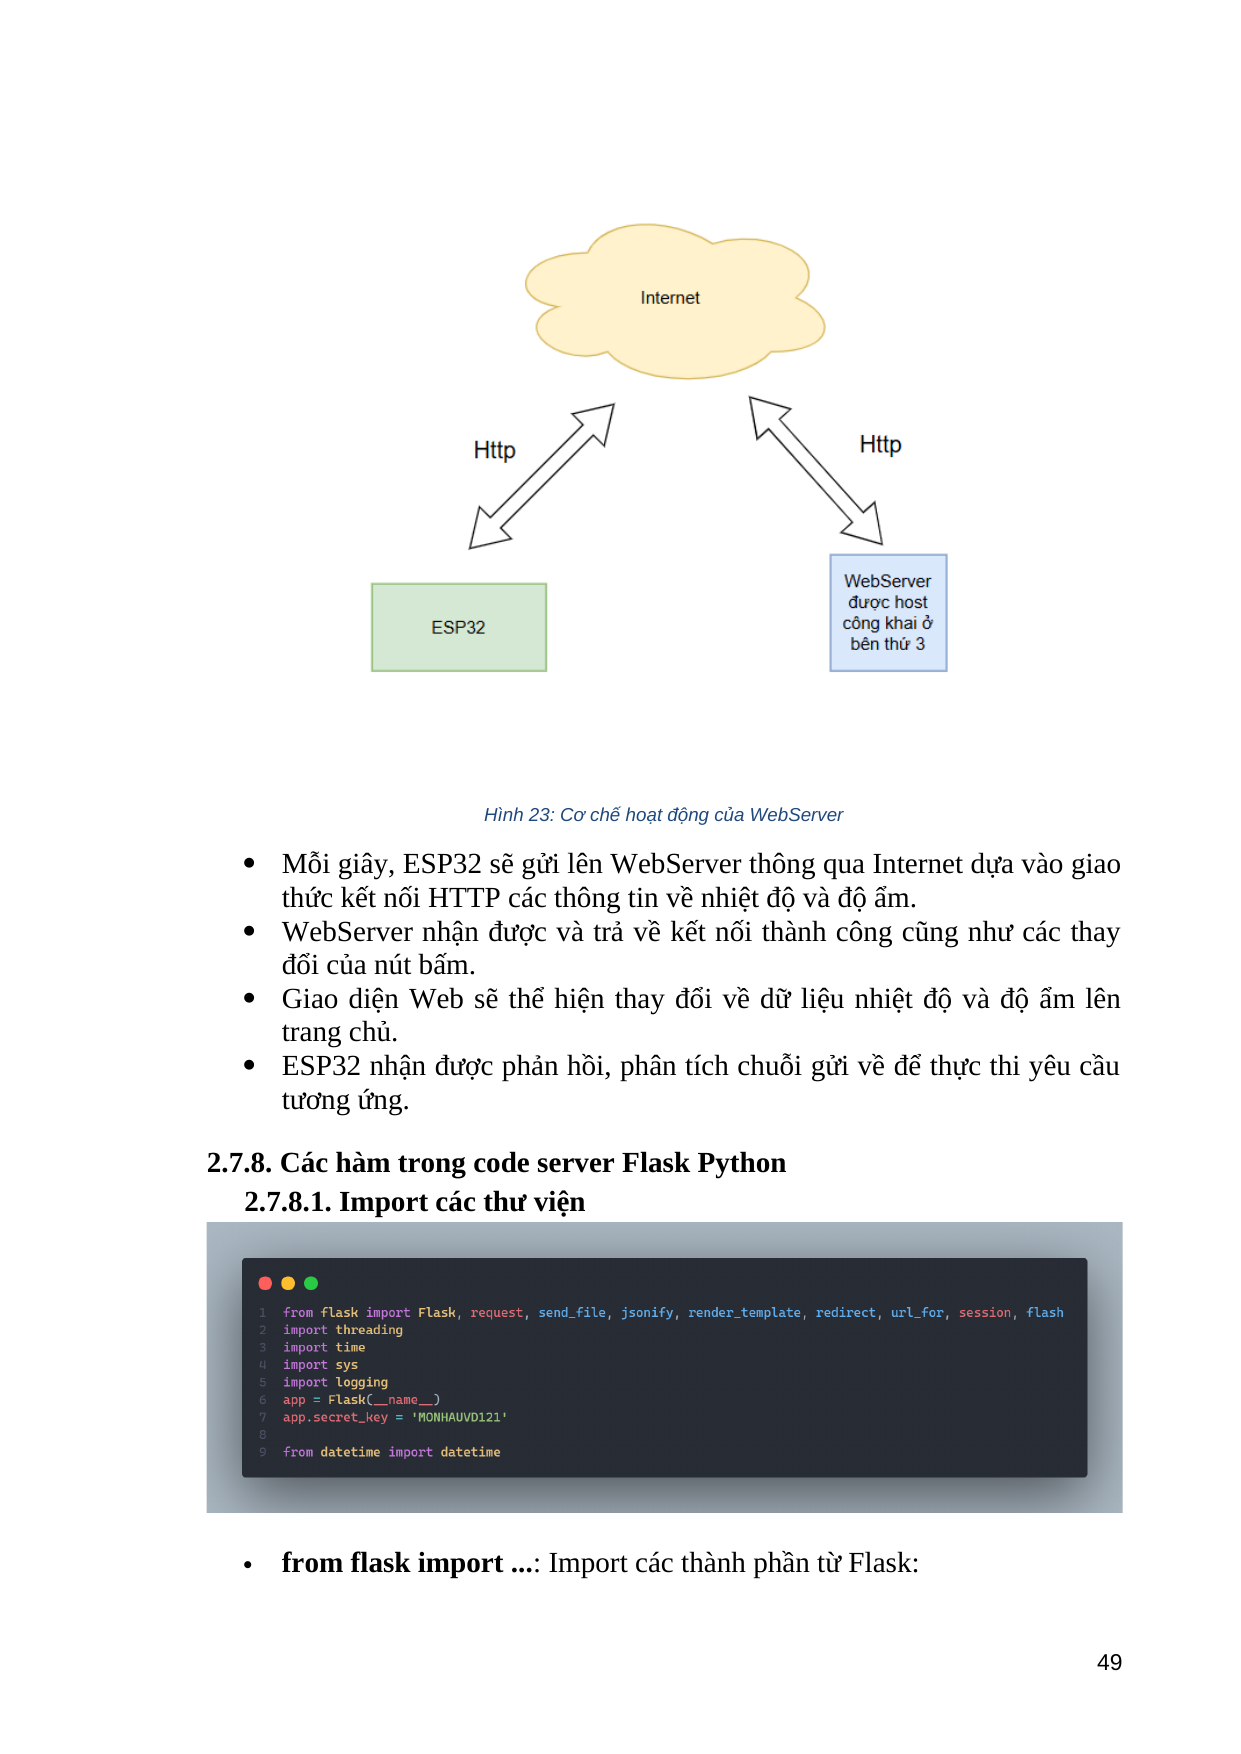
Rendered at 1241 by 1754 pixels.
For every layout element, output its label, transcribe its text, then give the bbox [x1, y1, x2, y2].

list Giao diện Web sẽ thể hiện thay đổi về dữ liệu nhiệt độ và độ ẩm lên trang chủ. [244, 981, 1122, 1048]
list from flask import ...: Import các thành phần từ Flask: [244, 1545, 1122, 1579]
picture [206, 1222, 1123, 1513]
text 2.7.8. Các hàm trong code server Flask Python [207, 1146, 1122, 1179]
list WebServer nhận được và trả về kết nối thành công cũng như các thay đổi của nút bấm. [244, 914, 1122, 981]
list Mỗi giây, ESP32 sẽ gửi lên WebServer thông qua Internet dựa vào giao thức kết nối HTTP các thông tin về nhiệt độ và độ ẩm. [244, 847, 1122, 914]
list ESP32 nhận được phản hồi, phân tích chuỗi gửi về để thực thi yêu cầu tương ứng. [244, 1048, 1122, 1115]
text 2.7.8.1. Import các thư viện [207, 1184, 1122, 1218]
picture [206, 147, 1123, 801]
